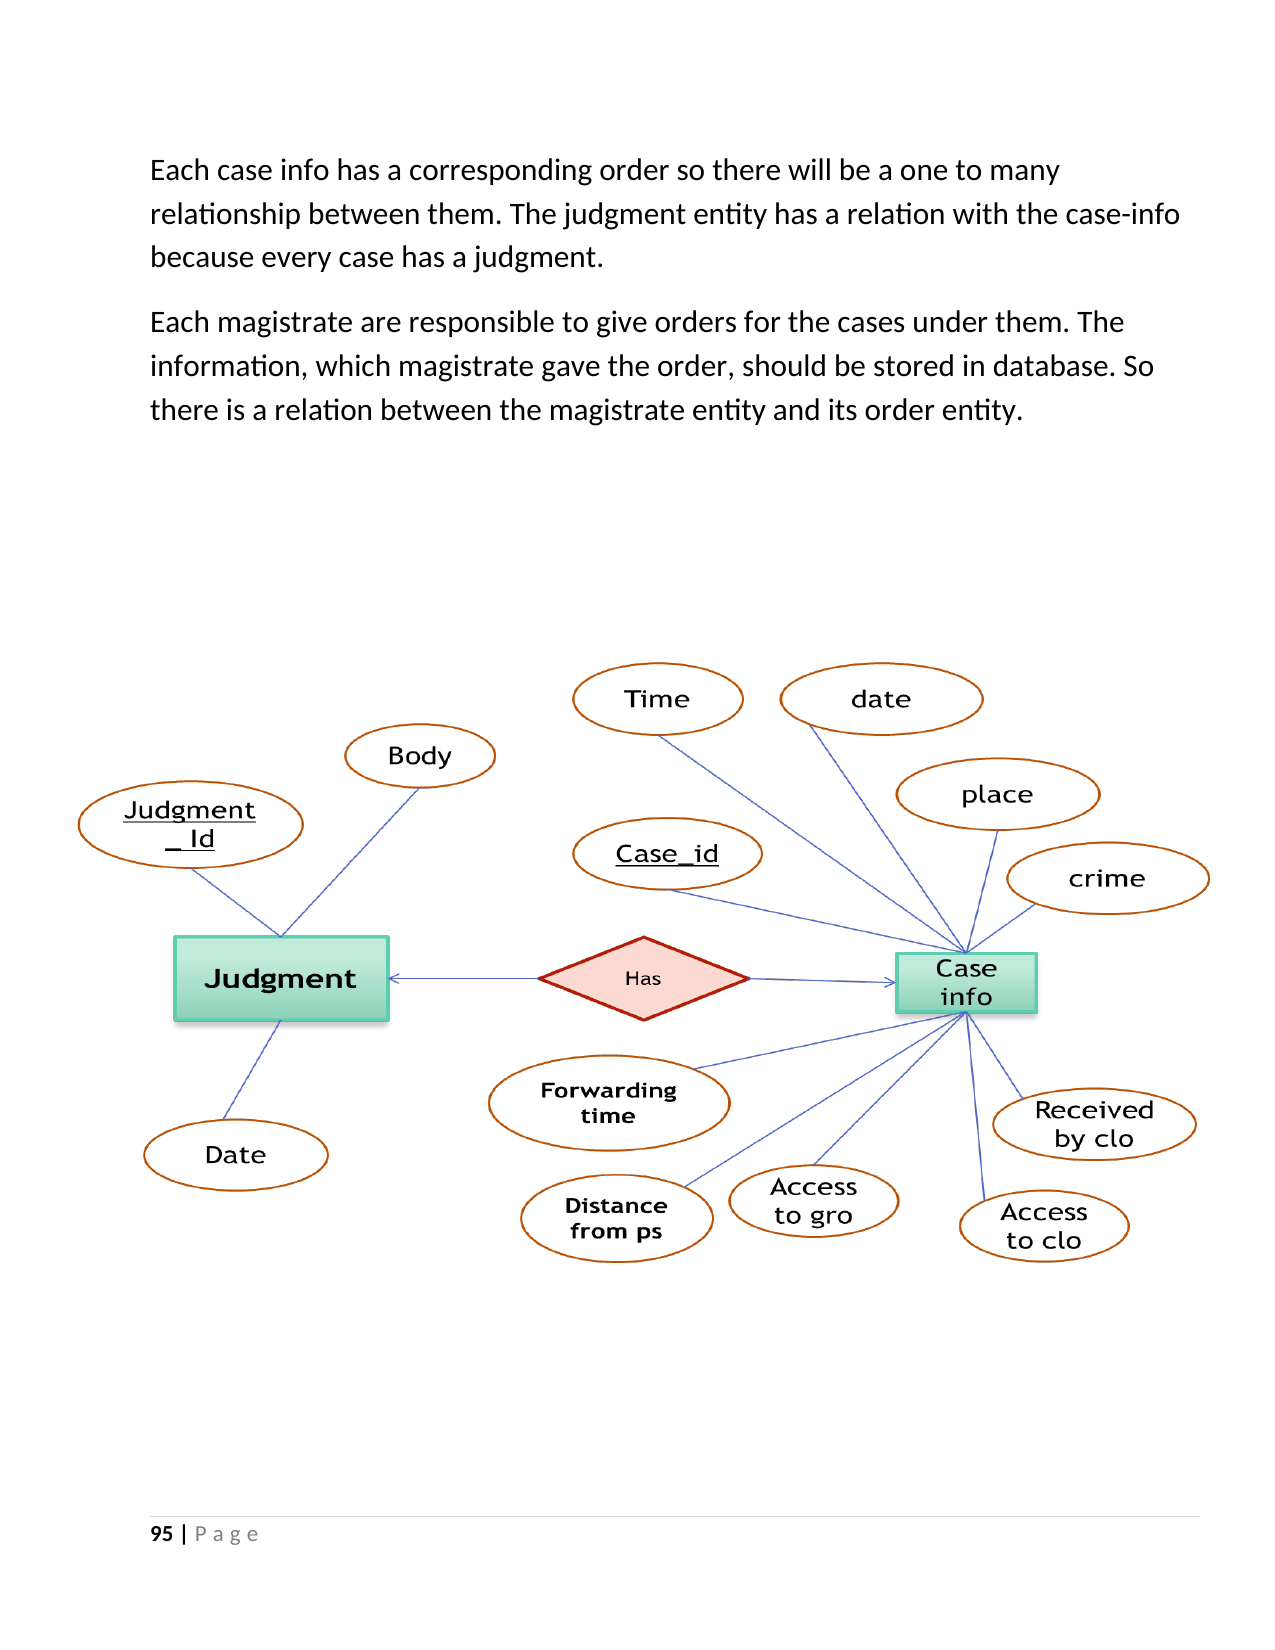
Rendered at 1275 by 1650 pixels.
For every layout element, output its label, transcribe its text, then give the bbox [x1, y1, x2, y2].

picture [77, 662, 1210, 1271]
text Each case info has a corresponding order so there will be a one to many relationship between them. The judgment entity has a relation with the case-info because every case has a judgment. [150, 150, 1200, 276]
text Each magistrate are responsible to give orders for the cases under them. The information, which magistrate gave the order, should be stored in database. So there is a relation between the magistrate entity and its order entity. [150, 302, 1200, 428]
